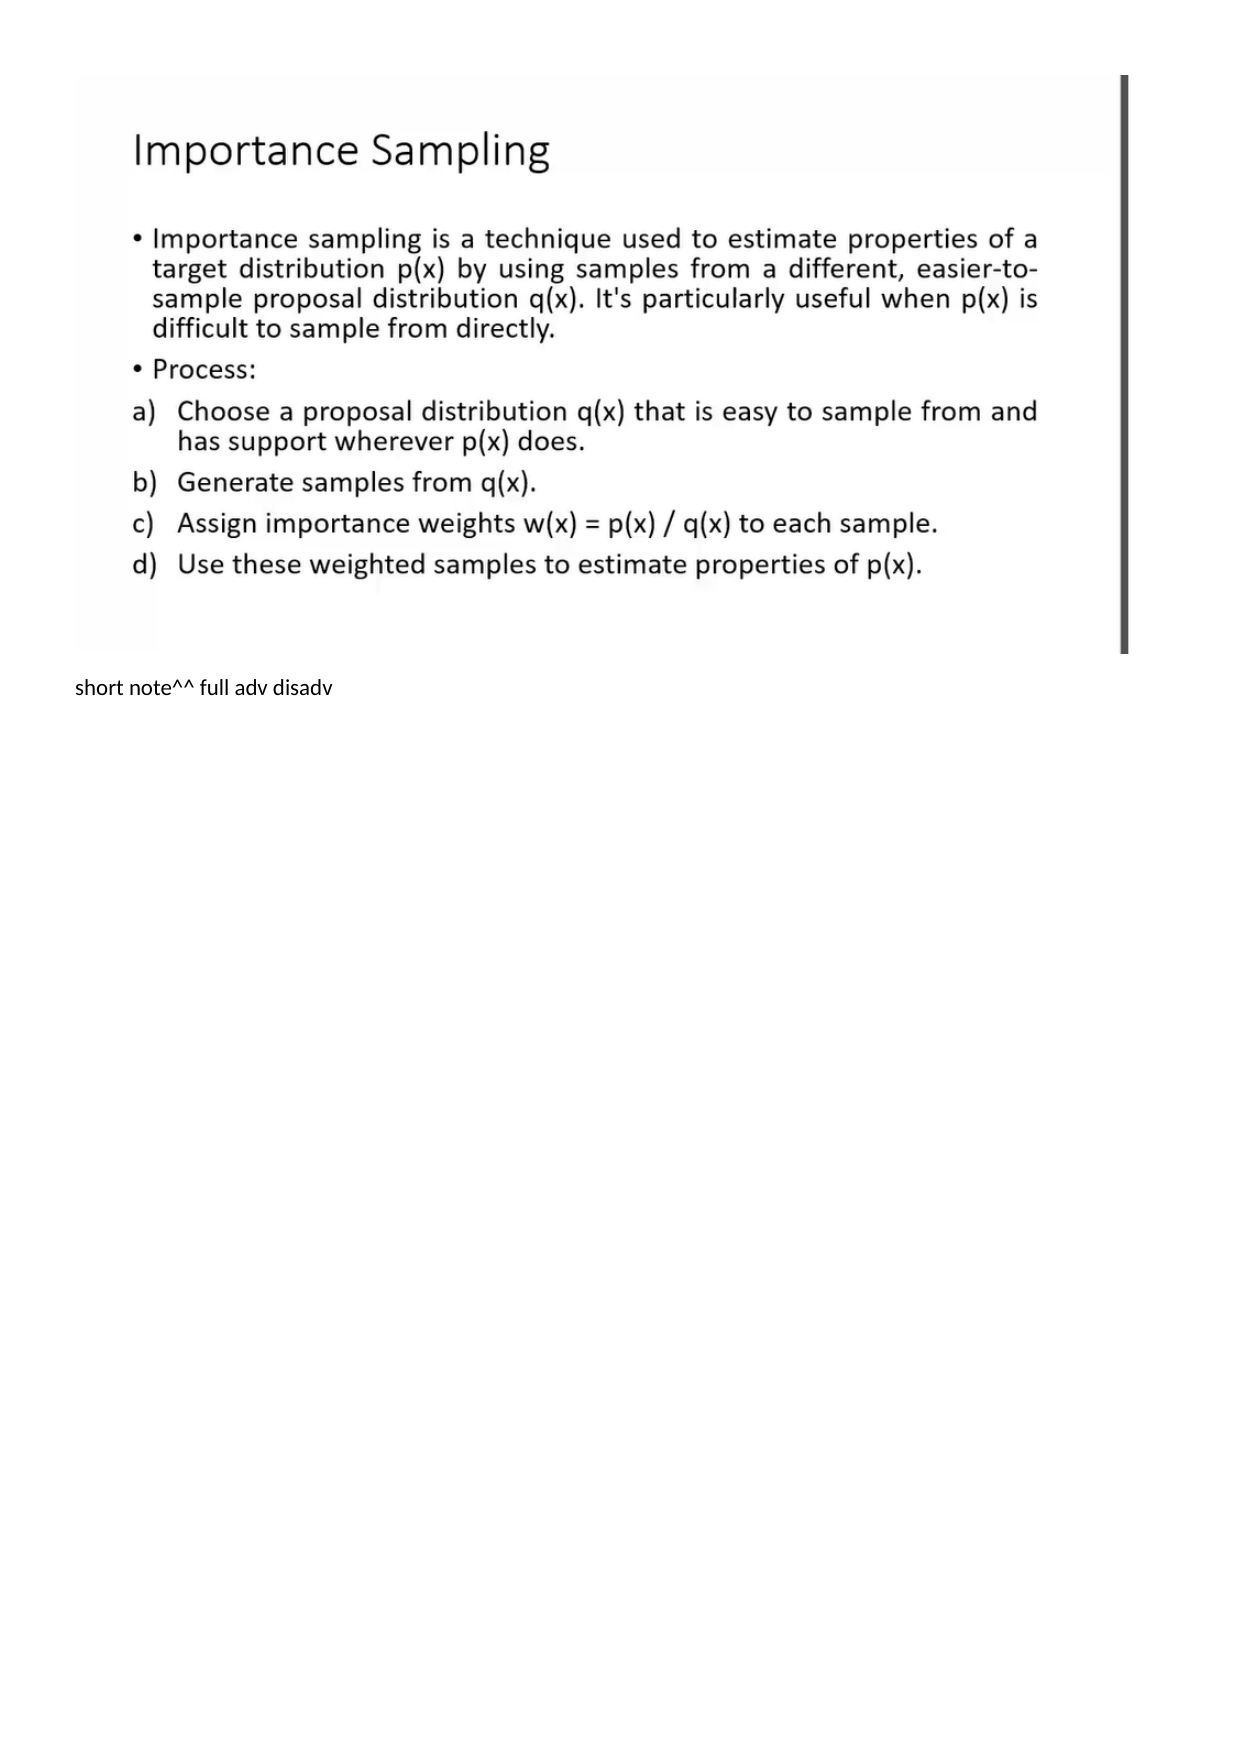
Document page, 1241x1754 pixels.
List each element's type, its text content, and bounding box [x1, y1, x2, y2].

text short note^^ full adv disadv [75, 673, 1165, 701]
picture [75, 75, 1129, 654]
